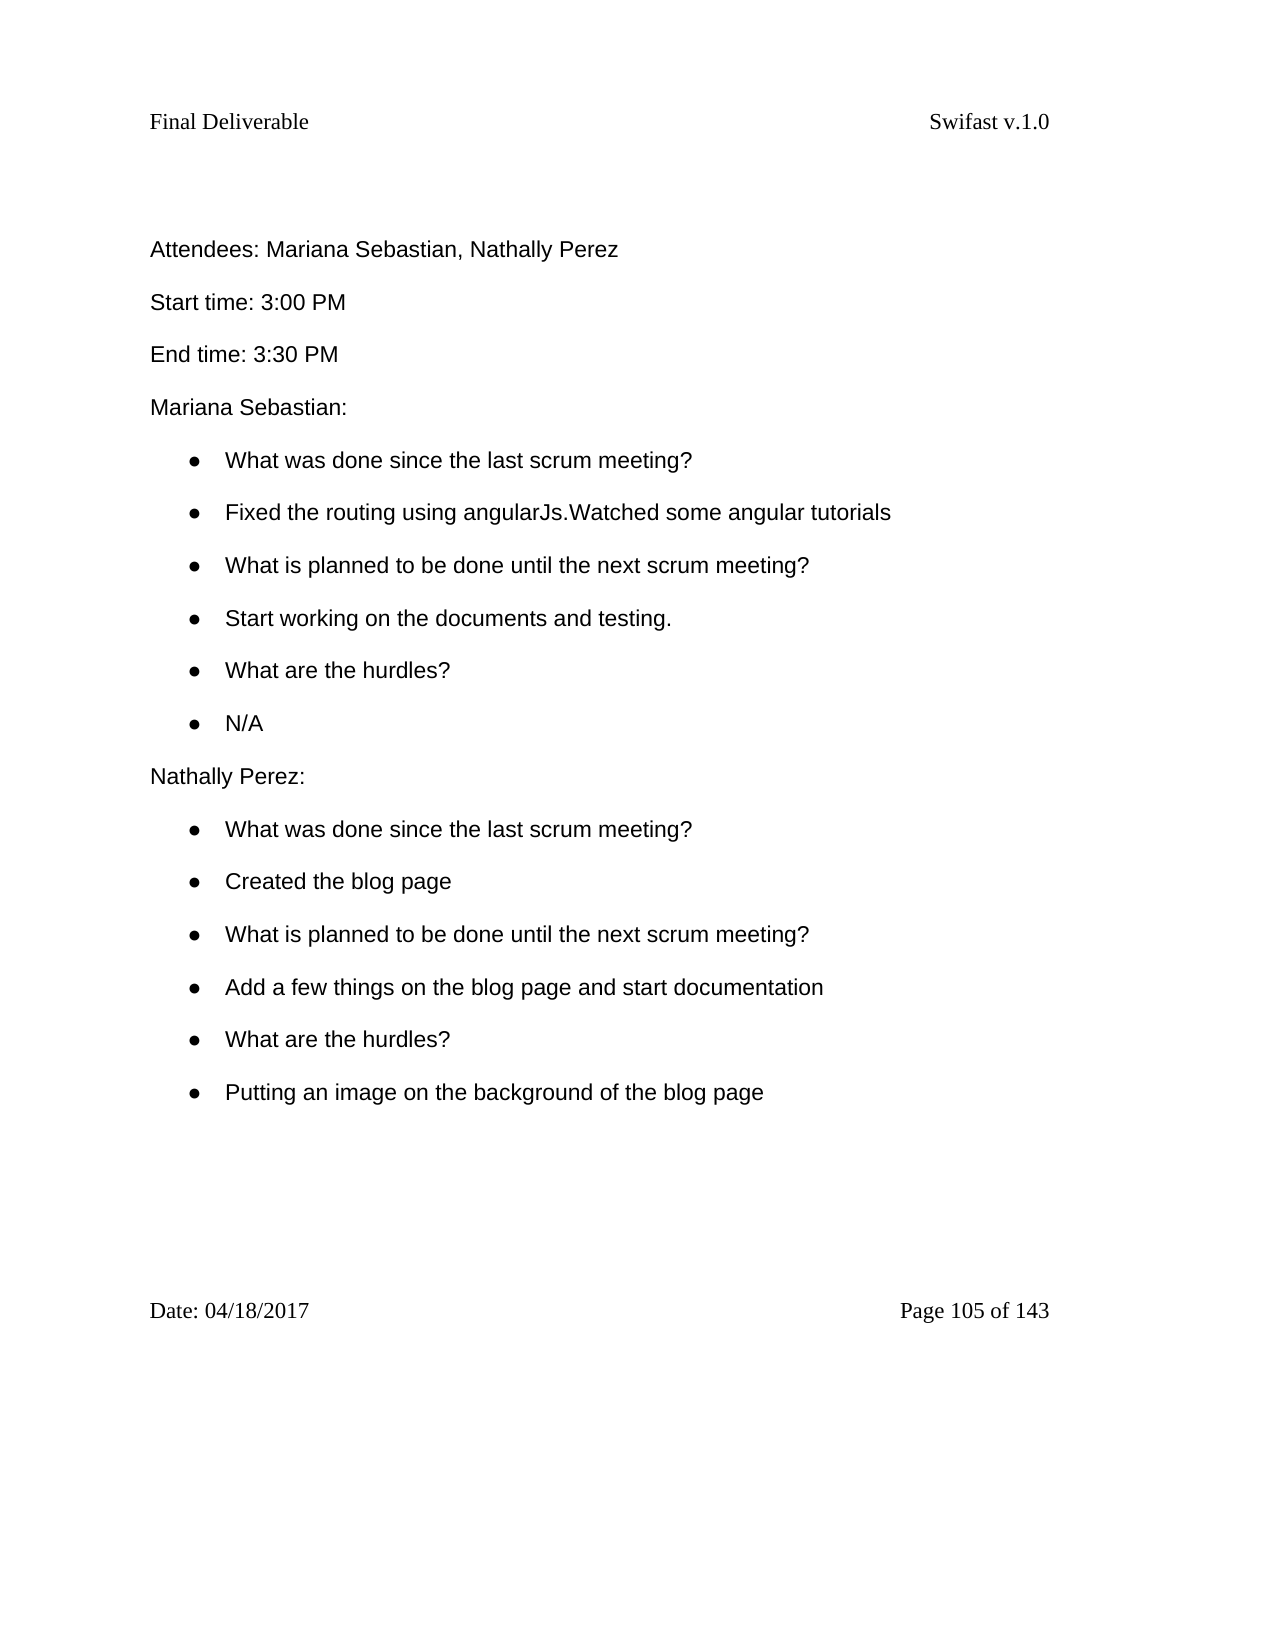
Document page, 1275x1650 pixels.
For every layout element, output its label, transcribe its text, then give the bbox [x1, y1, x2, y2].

list What is planned to be done until the next scrum meeting? [187, 921, 1125, 947]
list What was done since the last scrum meeting? [187, 816, 1125, 842]
text Nathally Perez: [150, 763, 1125, 789]
list Add a few things on the blog page and start documentation [150, 974, 1125, 1000]
list What are the hurdles? [187, 657, 1125, 684]
text Mariana Sebastian: [150, 394, 1125, 420]
text Start time: 3:00 PM [150, 288, 1125, 315]
list What is planned to be done until the next scrum meeting? [187, 552, 1125, 578]
list N/A [150, 710, 1125, 736]
list What was done since the last scrum meeting? [187, 447, 1125, 473]
list Putting an image on the background of the blog page [150, 1079, 1125, 1105]
list Created the blog page [150, 868, 1125, 894]
text Attendees: Mariana Sebastian, Nathally Perez [150, 236, 1125, 262]
list Fixed the routing using angularJs.Watched some angular tutorials [150, 499, 1125, 526]
list What are the hurdles? [187, 1026, 1125, 1053]
list Start working on the documents and testing. [150, 605, 1125, 631]
text End time: 3:30 PM [150, 341, 1125, 367]
